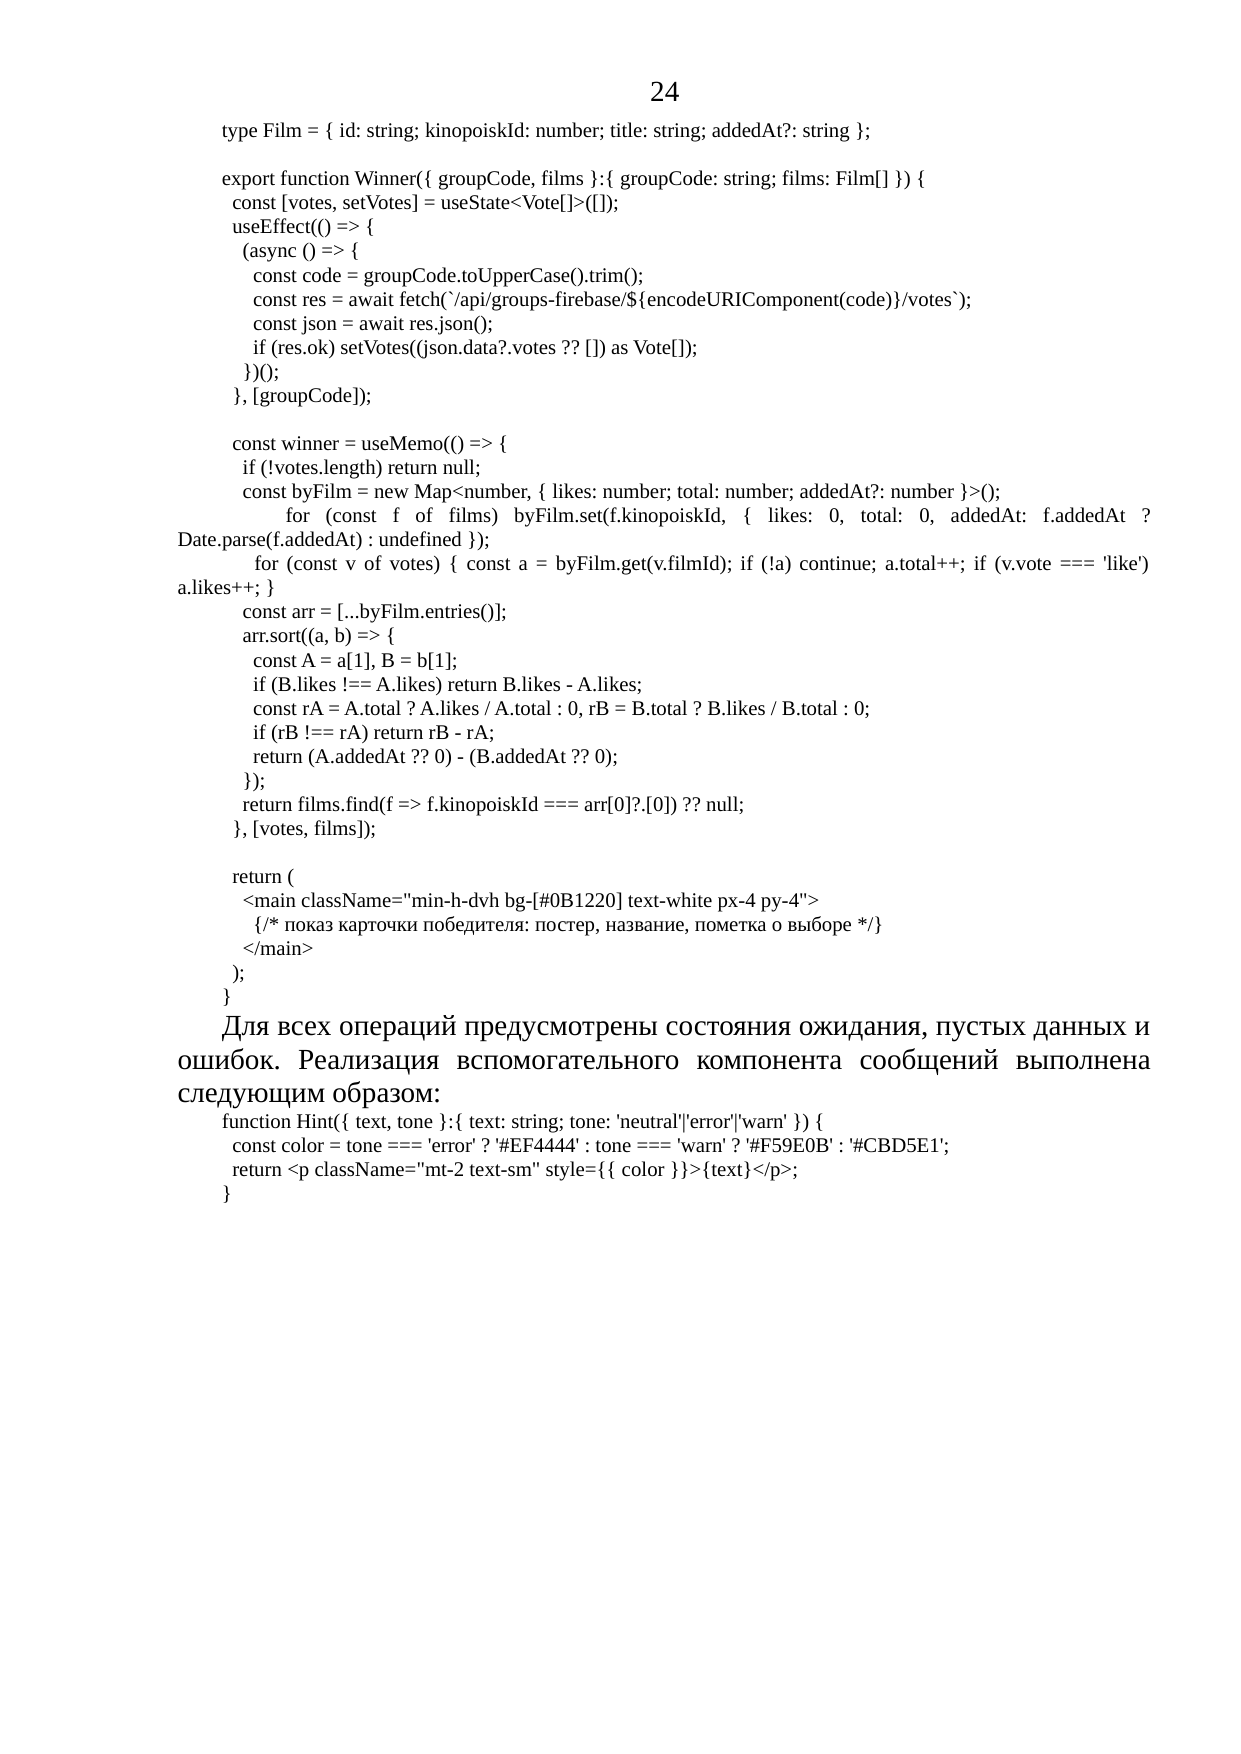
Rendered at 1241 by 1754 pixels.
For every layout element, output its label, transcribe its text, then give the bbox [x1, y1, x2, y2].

text const res = await fetch(`/api/groups-firebase/${encodeURIComponent(code)}/votes`); [177, 287, 1152, 311]
text const winner = useMemo(() => { [177, 431, 1152, 455]
text const color = tone === 'error' ? '#EF4444' : tone === 'warn' ? '#F59E0B' : '#CBD5E1'; [177, 1133, 1152, 1157]
text const json = await res.json(); [177, 311, 1152, 335]
text function Hint({ text, tone }:{ text: string; tone: 'neutral'|'error'|'warn' }) { [177, 1109, 1152, 1133]
text return ( [177, 864, 1152, 888]
text const A = a[1], B = b[1]; [177, 647, 1152, 672]
text const rA = A.total ? A.likes / A.total : 0, rB = B.total ? B.likes / B.total : 0; [177, 696, 1152, 720]
text }); [177, 768, 1152, 792]
text const [votes, setVotes] = useState<Vote[]>([]); [177, 190, 1152, 214]
text arr.sort((a, b) => { [177, 623, 1152, 647]
text return (A.addedAt ?? 0) - (B.addedAt ?? 0); [177, 744, 1152, 768]
text const byFilm = new Map<number, { likes: number; total: number; addedAt?: number }>(); [177, 479, 1152, 503]
text for (const v of votes) { const a = byFilm.get(v.filmId); if (!a) continue; a.total++; if (v.vote === 'like') a.likes++; } [177, 551, 1152, 599]
text useEffect(() => { [177, 214, 1152, 238]
text export function Winner({ groupCode, films }:{ groupCode: string; films: Film[] }) { [177, 166, 1152, 190]
text </main> [177, 936, 1152, 960]
text type Film = { id: string; kinopoiskId: number; title: string; addedAt?: string }; [177, 118, 1152, 142]
text const arr = [...byFilm.entries()]; [177, 599, 1152, 623]
text } [177, 984, 1152, 1008]
text (async () => { [177, 238, 1152, 262]
text Для всех операций предусмотрены состояния ожидания, пустых данных и ошибок. Реализация вспомогательного компонента сообщений выполнена следующим образом: [177, 1008, 1152, 1109]
text {/* показ карточки победителя: постер, название, пометка о выборе */} [177, 912, 1152, 936]
text for (const f of films) byFilm.set(f.kinopoiskId, { likes: 0, total: 0, addedAt: f.addedAt ? Date.parse(f.addedAt) : undefined }); [177, 503, 1152, 551]
text if (rB !== rA) return rB - rA; [177, 720, 1152, 744]
text const code = groupCode.toUpperCase().trim(); [177, 262, 1152, 287]
text ); [177, 960, 1152, 984]
text if (res.ok) setVotes((json.data?.votes ?? []) as Vote[]); [177, 335, 1152, 359]
text }, [votes, films]); [177, 816, 1152, 840]
text return films.find(f => f.kinopoiskId === arr[0]?.[0]) ?? null; [177, 792, 1152, 816]
text }, [groupCode]); [177, 383, 1152, 407]
text if (B.likes !== A.likes) return B.likes - A.likes; [177, 672, 1152, 696]
text <main className="min-h-dvh bg-[#0B1220] text-white px-4 py-4"> [177, 888, 1152, 912]
text if (!votes.length) return null; [177, 455, 1152, 479]
text return <p className="mt-2 text-sm" style={{ color }}>{text}</p>; [177, 1157, 1152, 1181]
text } [177, 1181, 1152, 1205]
text })(); [177, 359, 1152, 383]
